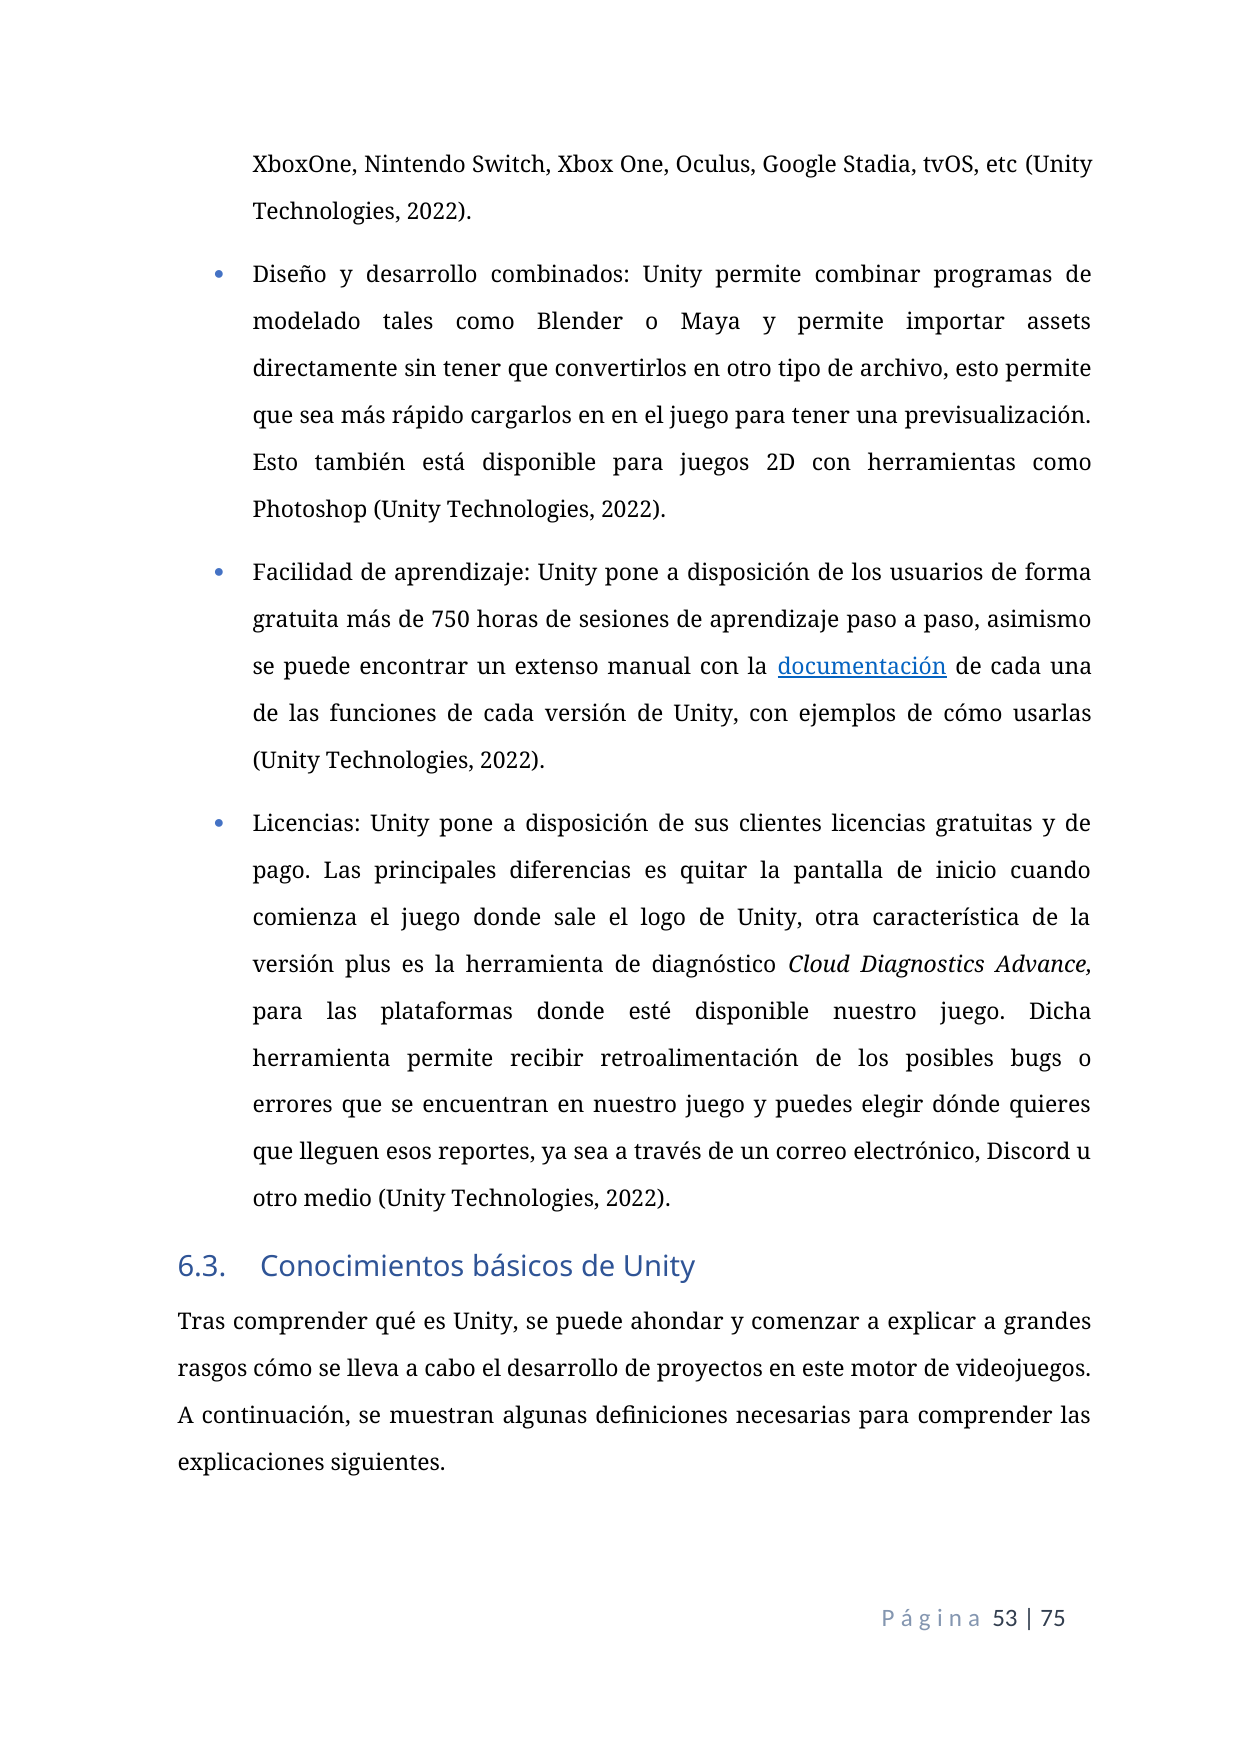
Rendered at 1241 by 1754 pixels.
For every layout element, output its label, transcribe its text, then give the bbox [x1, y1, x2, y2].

list Licencias: Unity pone a disposición de sus clientes licencias gratuitas y de pago. Las principales diferencias es quitar la pantalla de inicio cuando comienza el juego donde sale el logo de Unity, otra característica de la versión plus es la herramienta de diagnóstico Cloud Diagnostics Advance, para las plataformas donde esté disponible nuestro juego. Dicha herramienta permite recibir retroalimentación de los posibles bugs o errores que se encuentran en nuestro juego y puedes elegir dónde quieres que lleguen esos reportes, ya sea a través de un correo electrónico, Discord u otro medio . [215, 807, 1092, 1213]
text Tras comprender qué es Unity, se puede ahondar y comenzar a explicar a grandes rasgos cómo se lleva a cabo el desarrollo de proyectos en este motor de videojuegos. A continuación, se muestran algunas definiciones necesarias para comprender las explicaciones siguientes. [177, 1305, 1092, 1477]
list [215, 148, 1092, 226]
list Conocimientos básicos de Unity [177, 1246, 1092, 1285]
list Diseño y desarrollo combinados: Unity permite combinar programas de modelado tales como Blender o Maya y permite importar assets directamente sin tener que convertirlos en otro tipo de archivo, esto permite que sea más rápido cargarlos en en el juego para tener una previsualización. Esto también está disponible para juegos 2D con herramientas como Photoshop. [215, 258, 1092, 524]
list Facilidad de aprendizaje: Unity pone a disposición de los usuarios de forma gratuita más de 750 horas de sesiones de aprendizaje paso a paso, asimismo se puede encontrar un extenso manual con la documentación de cada una de las funciones de cada versión de Unity, con ejemplos de cómo usarlas. [215, 556, 1092, 775]
